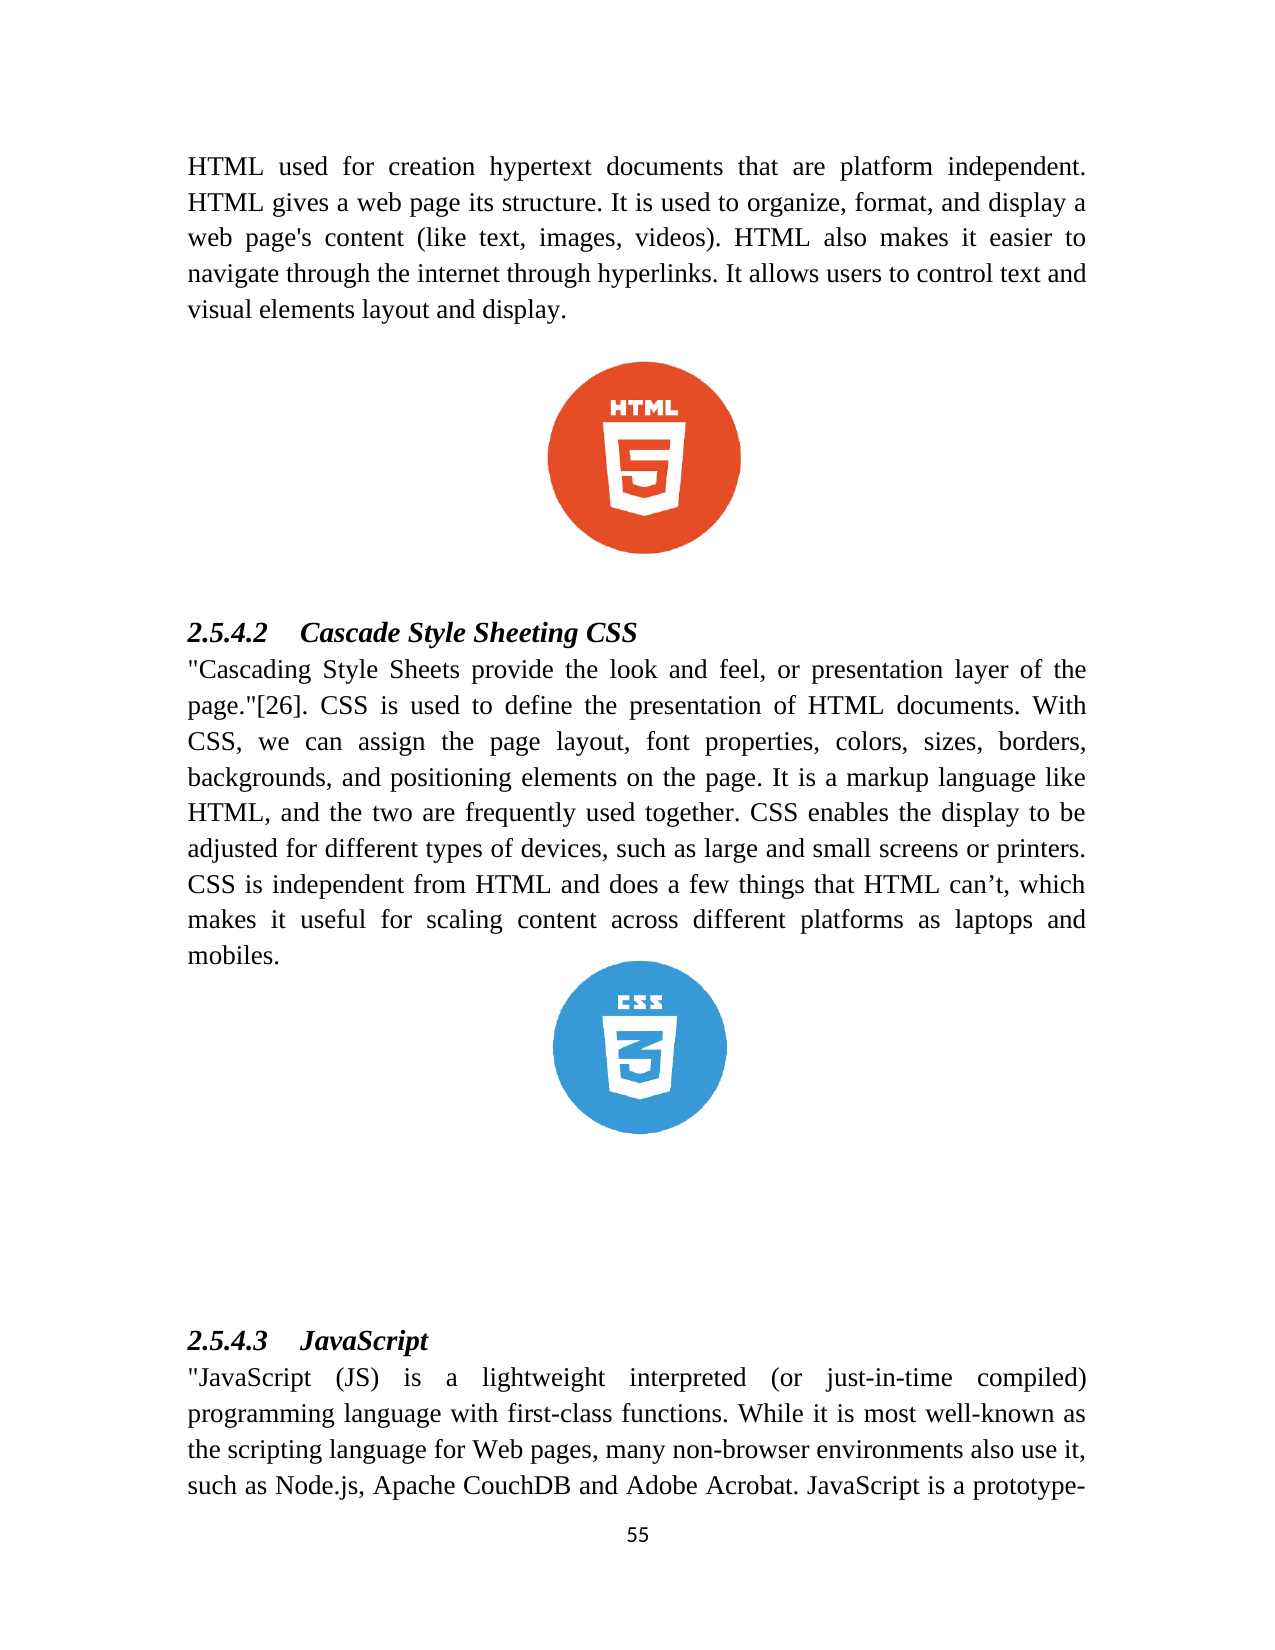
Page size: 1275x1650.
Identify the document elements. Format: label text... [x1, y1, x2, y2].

subtitle Cascade Style Sheeting CSS [187, 615, 1087, 648]
picture [537, 351, 750, 564]
text HTML used for creation hypertext documents that are platform independent. HTML gives a web page its structure. It is used to organize, format, and display a web page's content (like text, images, videos). HTML also makes it easier to navigate through the internet through hyperlinks. It allows users to control text and visual elements layout and display. [187, 150, 1087, 324]
picture [543, 951, 735, 1143]
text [187, 1362, 1087, 1500]
text "Cascading Style Sheets provide the look and feel, or presentation layer of the page."[26]. CSS is used to define the presentation of HTML documents. With CSS, we can assign the page layout, font properties, colors, sizes, borders, backgrounds, and positioning elements on the page. It is a markup language like HTML, and the two are frequently used together. CSS enables the display to be adjusted for different types of devices, such as large and small screens or printers. CSS is independent from HTML and does a few things that HTML can’t, which makes it useful for scaling content across different platforms as laptops and mobiles. [187, 653, 1087, 971]
subtitle JavaScript [187, 1323, 1087, 1357]
